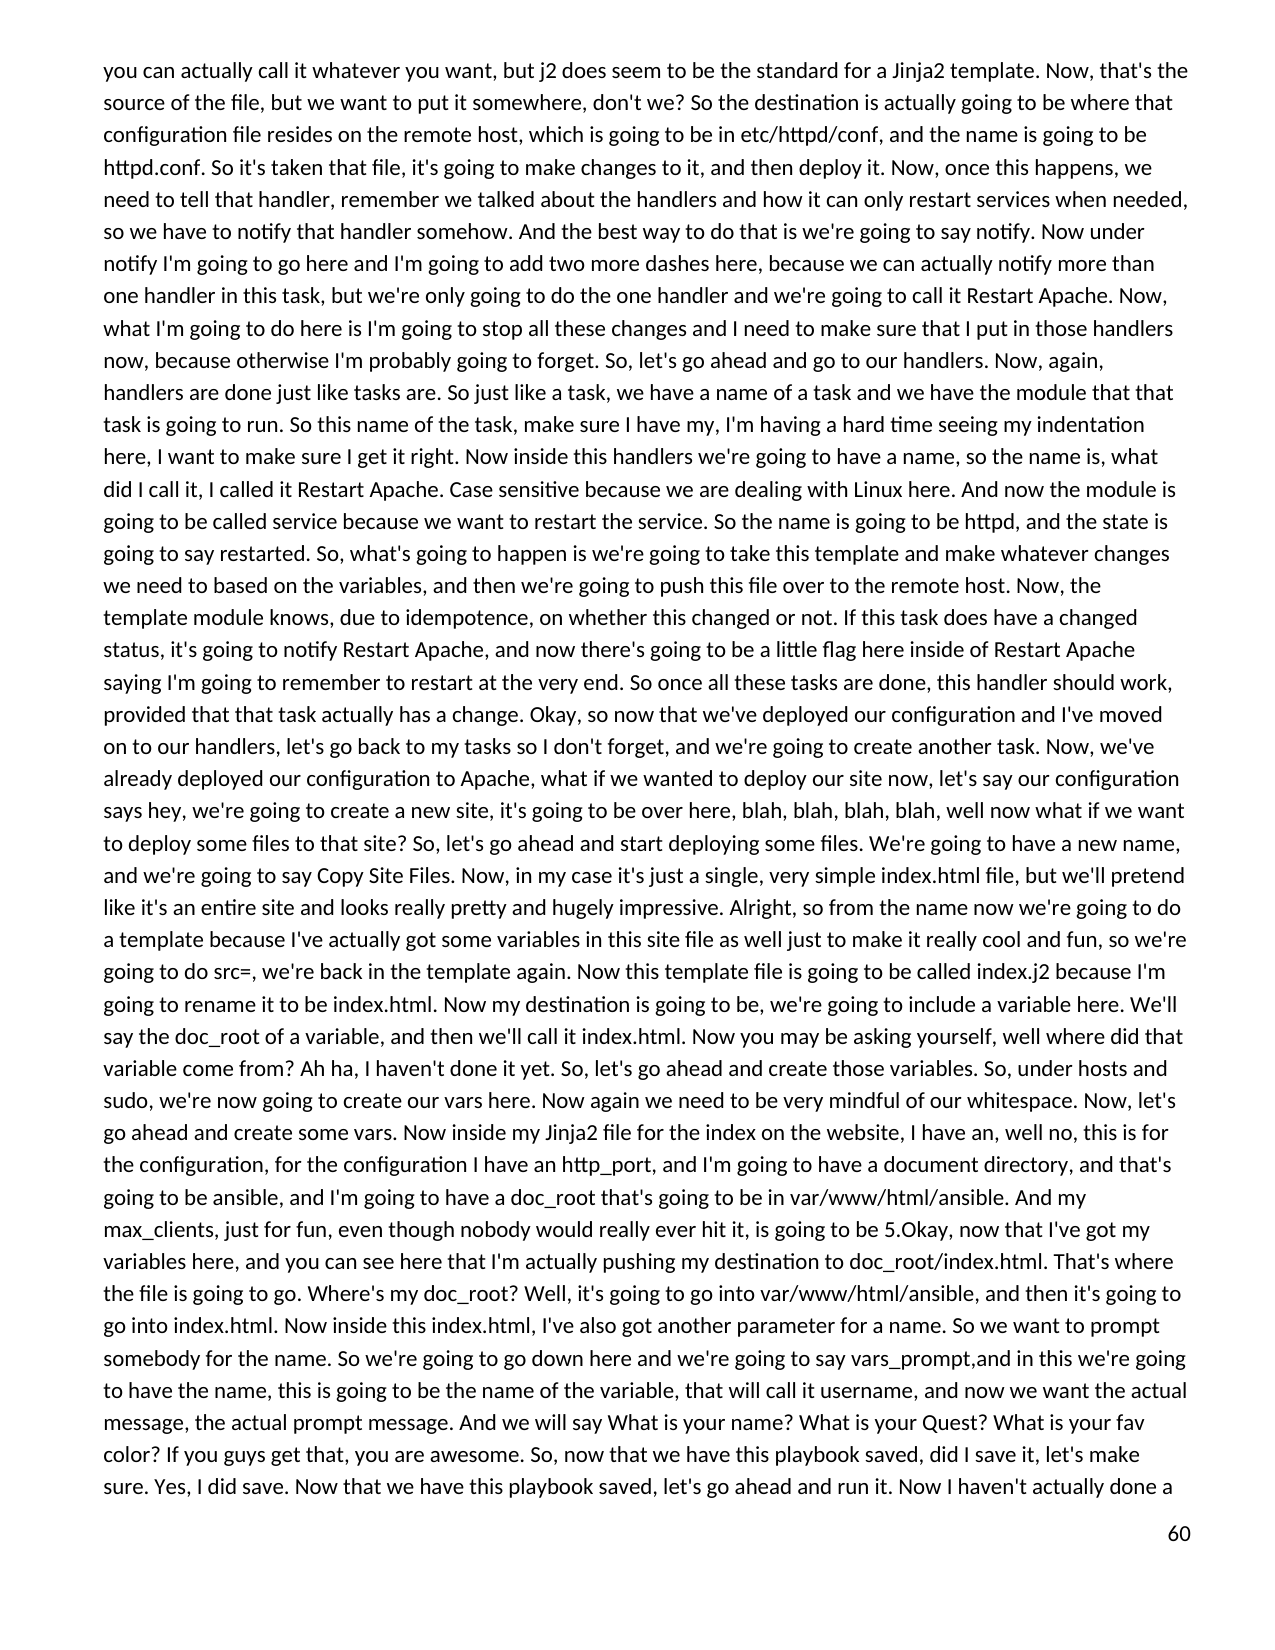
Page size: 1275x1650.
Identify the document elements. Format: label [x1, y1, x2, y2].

text [103, 56, 1191, 1501]
